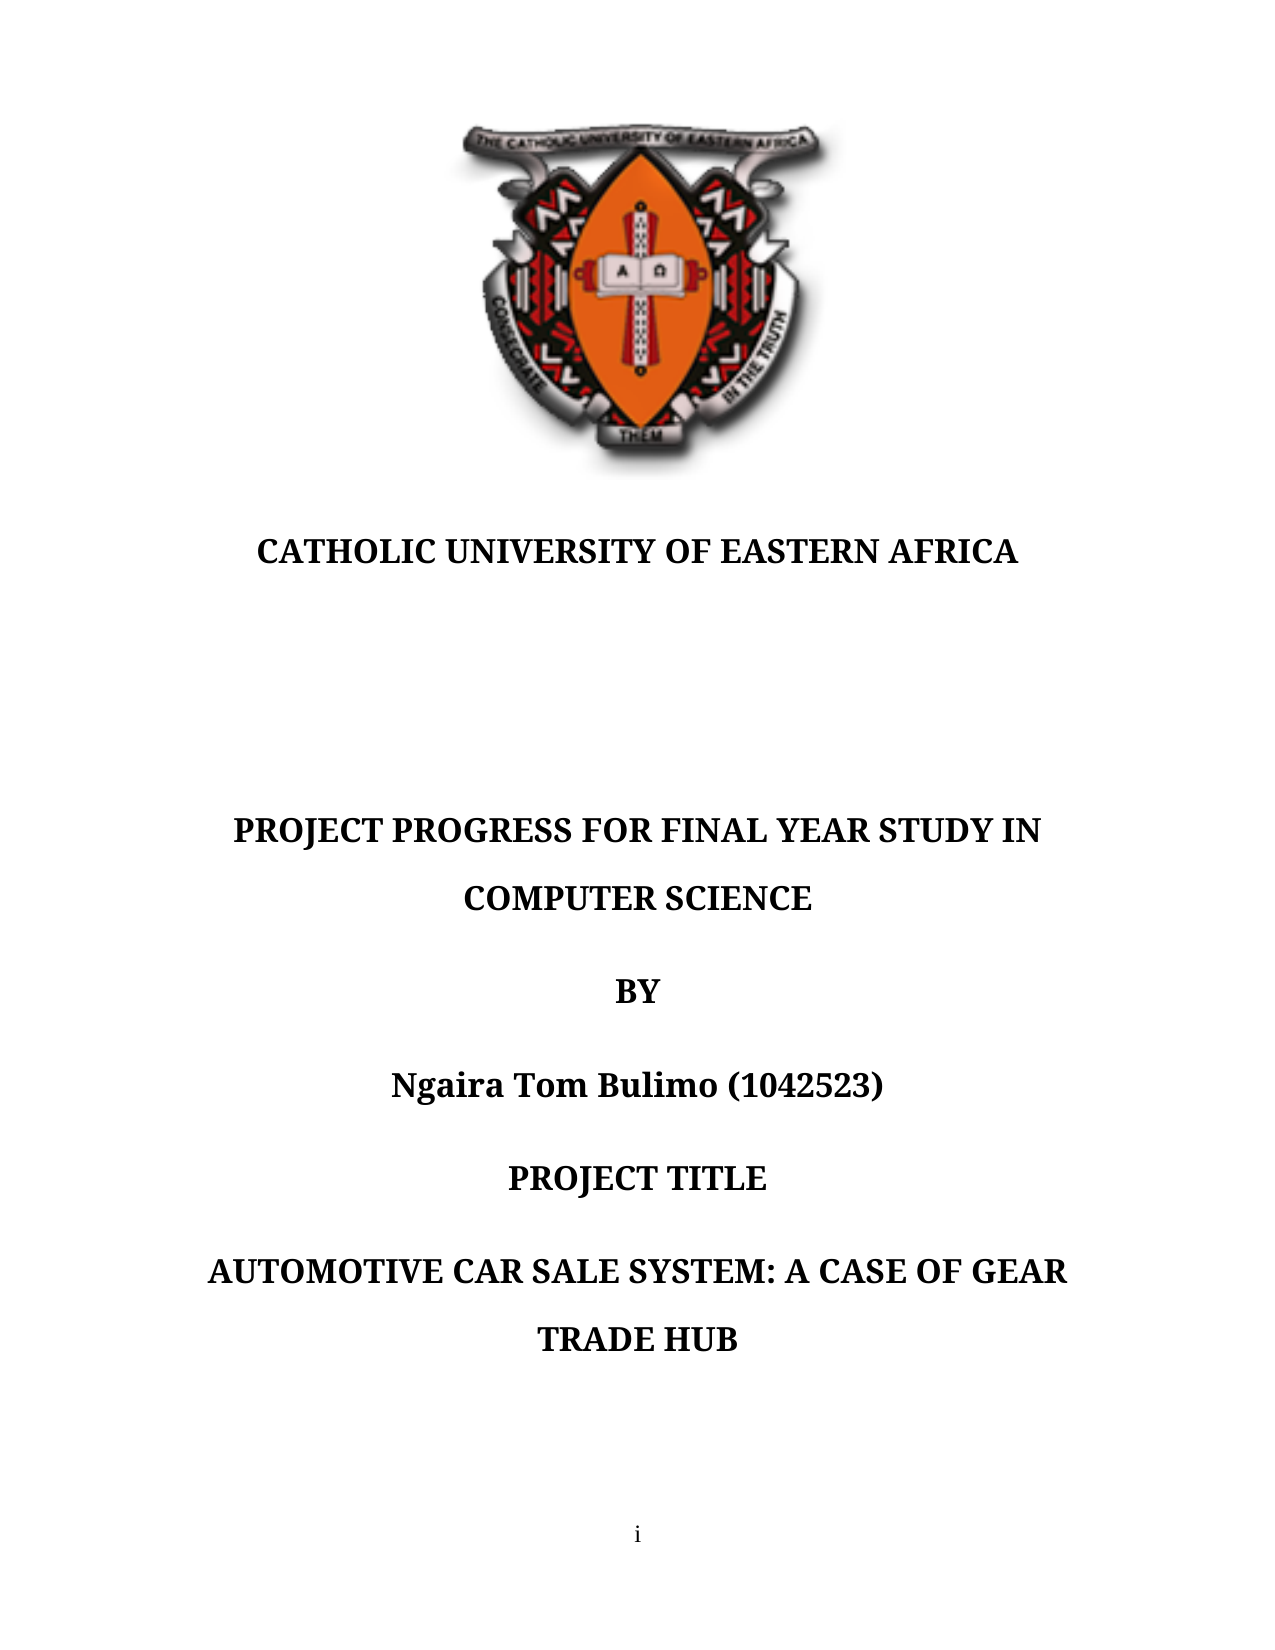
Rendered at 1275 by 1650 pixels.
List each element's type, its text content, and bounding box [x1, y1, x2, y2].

picture [436, 97, 847, 480]
text PROJECT TITLE [150, 1154, 1125, 1200]
text BY [150, 968, 1125, 1014]
text Ngaira Tom Bulimo (1042523) [150, 1061, 1125, 1107]
text CATHOLIC UNIVERSITY OF EASTERN AFRICA [150, 175, 1125, 573]
text PROJECT PROGRESS FOR FINAL YEAR STUDY IN COMPUTER SCIENCE [150, 807, 1125, 921]
text AUTOMOTIVE CAR SALE SYSTEM: A CASE OF GEAR TRADE HUB [150, 1248, 1125, 1361]
